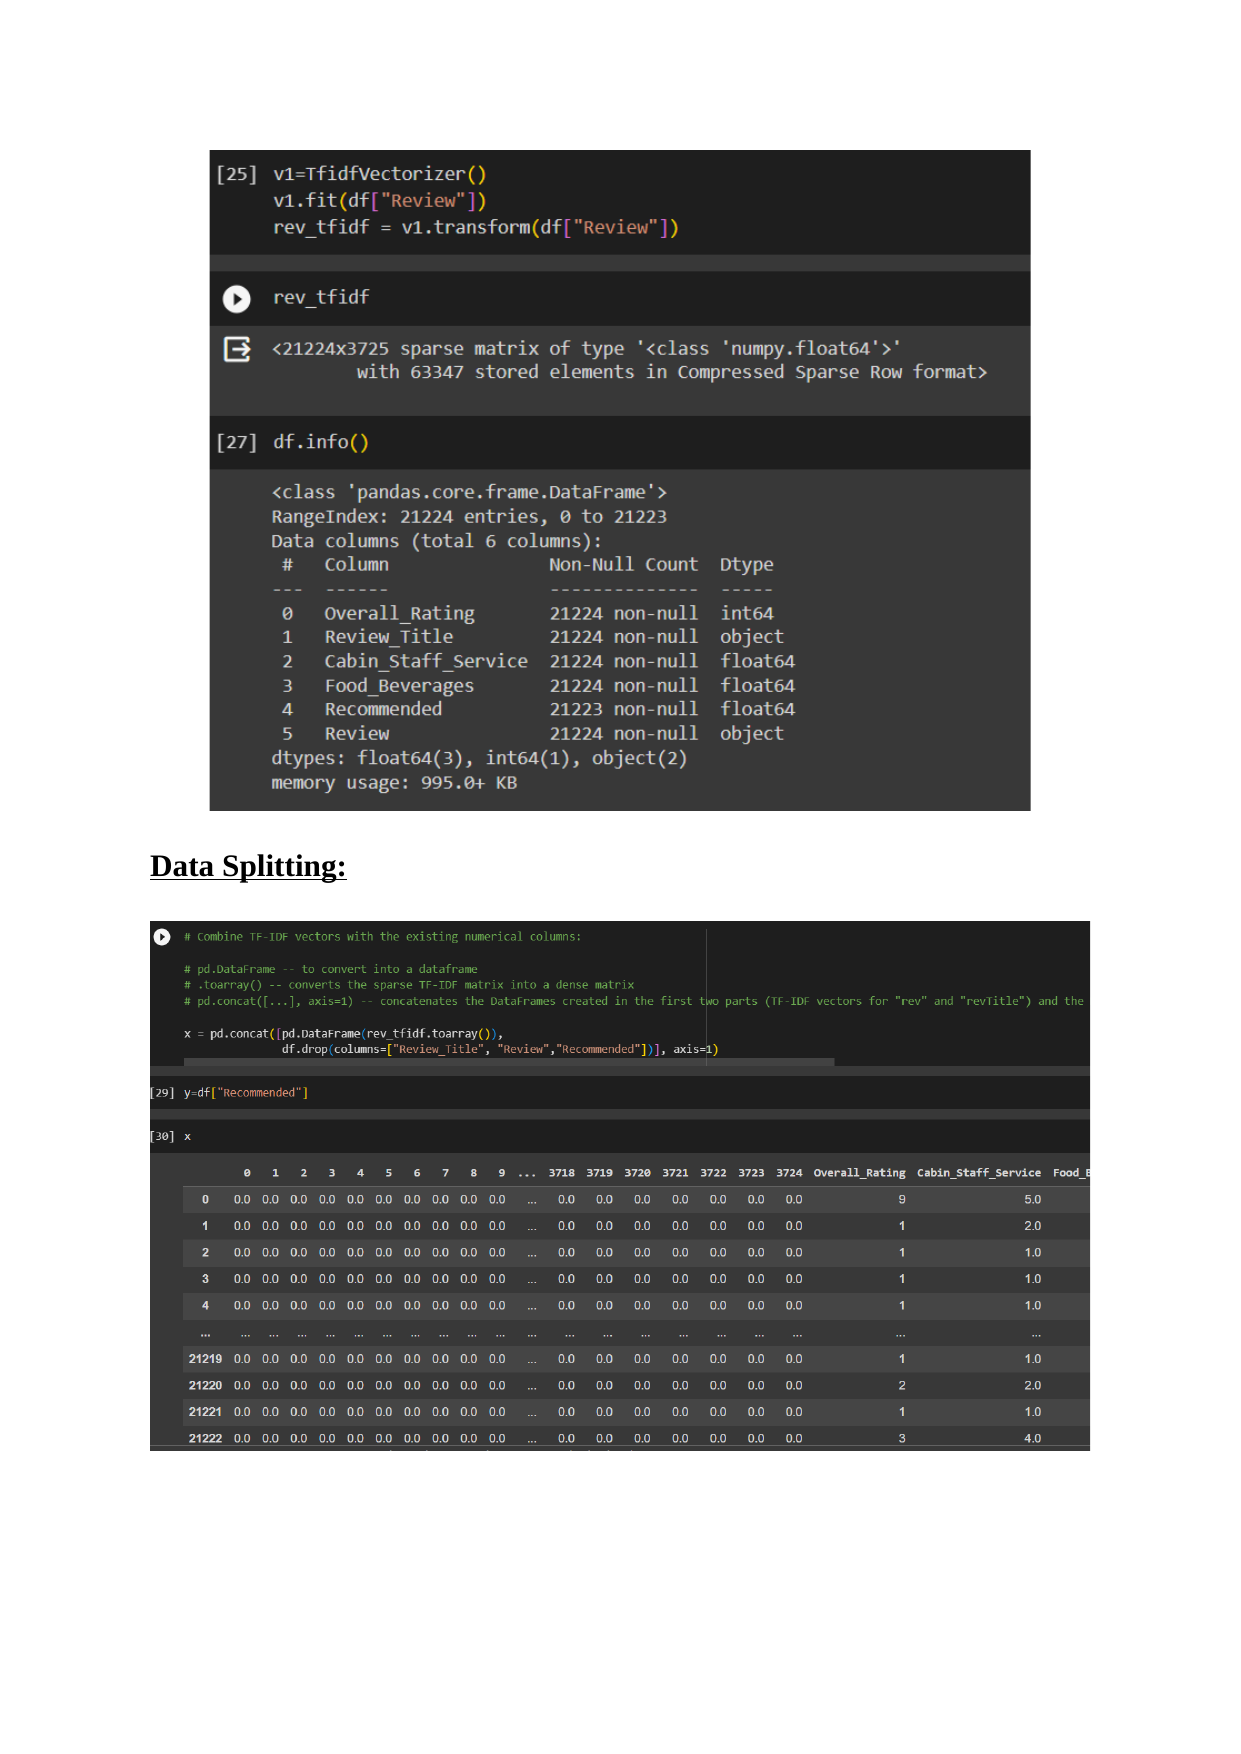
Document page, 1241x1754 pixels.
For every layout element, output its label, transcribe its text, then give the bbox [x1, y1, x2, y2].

text Data Splitting: [150, 848, 1090, 884]
picture [209, 150, 1031, 811]
picture [150, 921, 1091, 1451]
